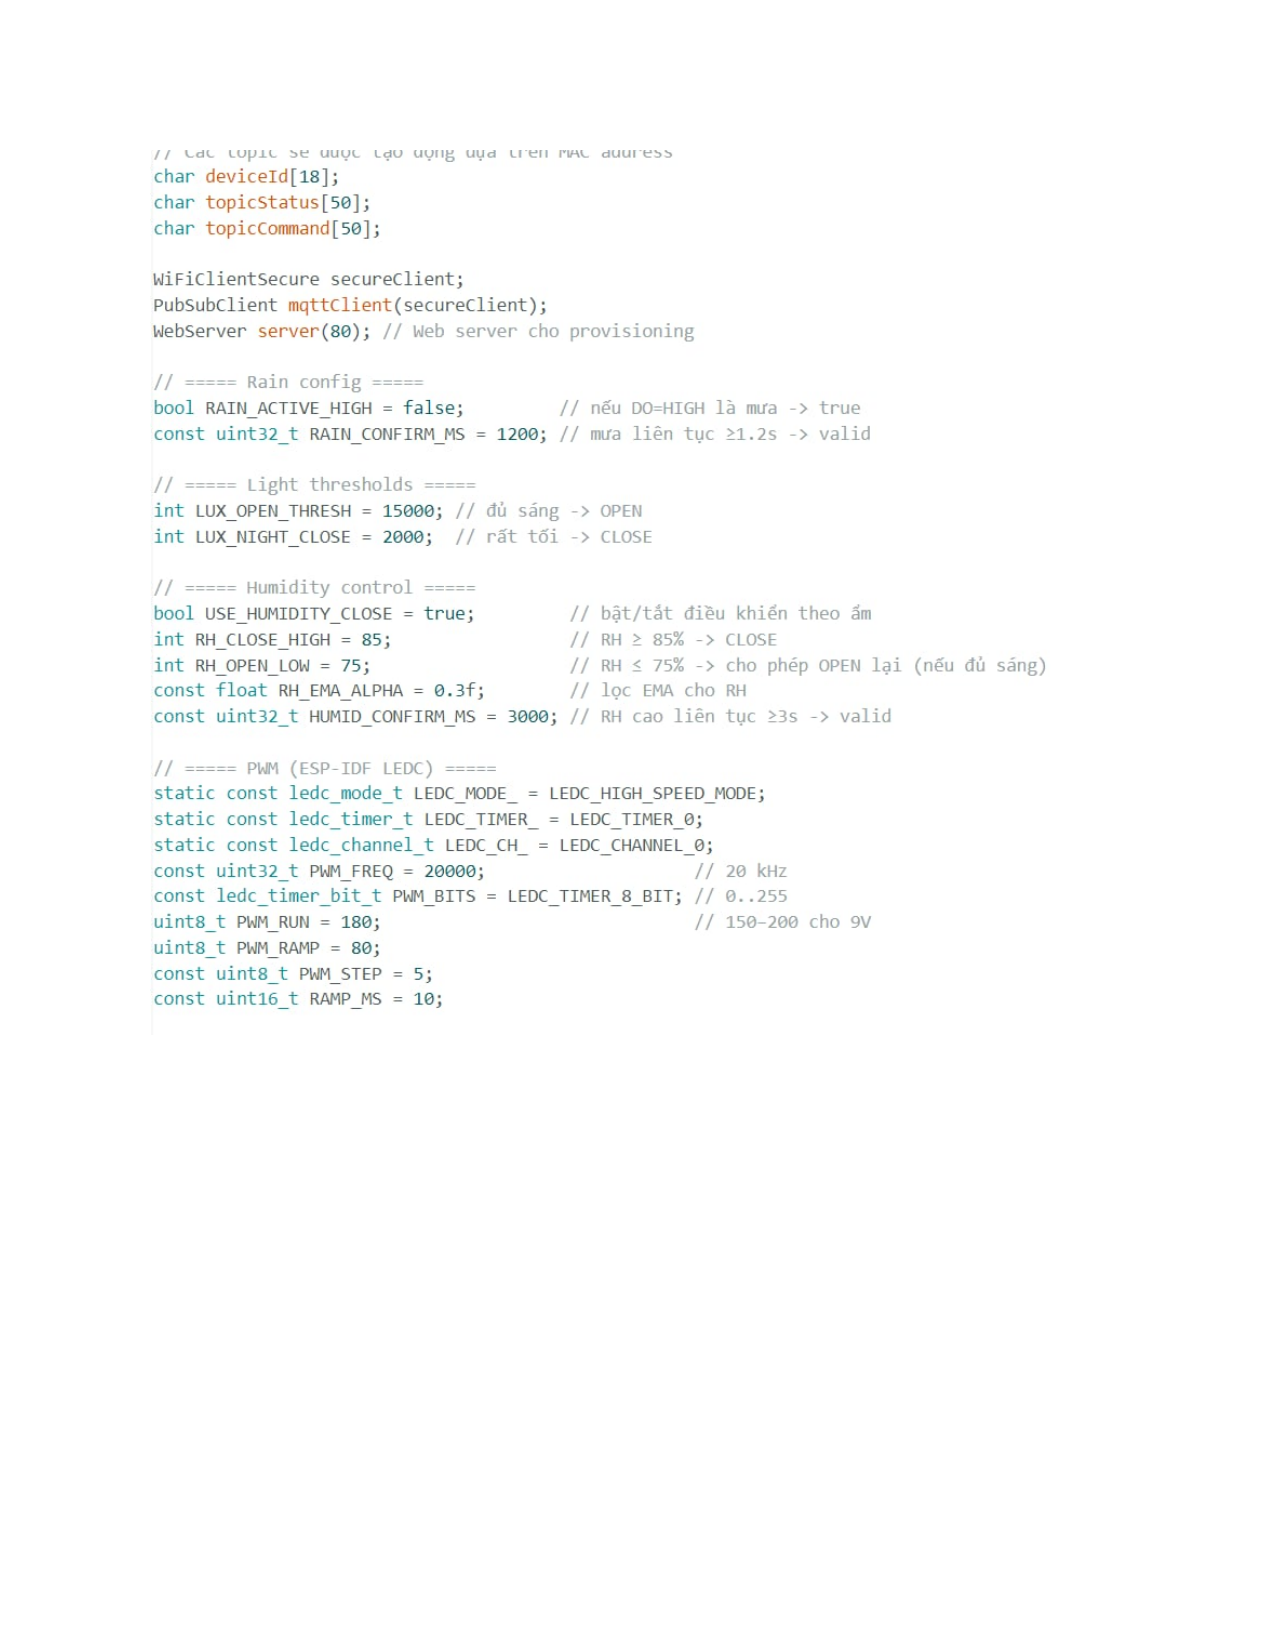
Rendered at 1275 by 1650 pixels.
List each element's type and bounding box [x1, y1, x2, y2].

picture [150, 150, 1124, 1035]
